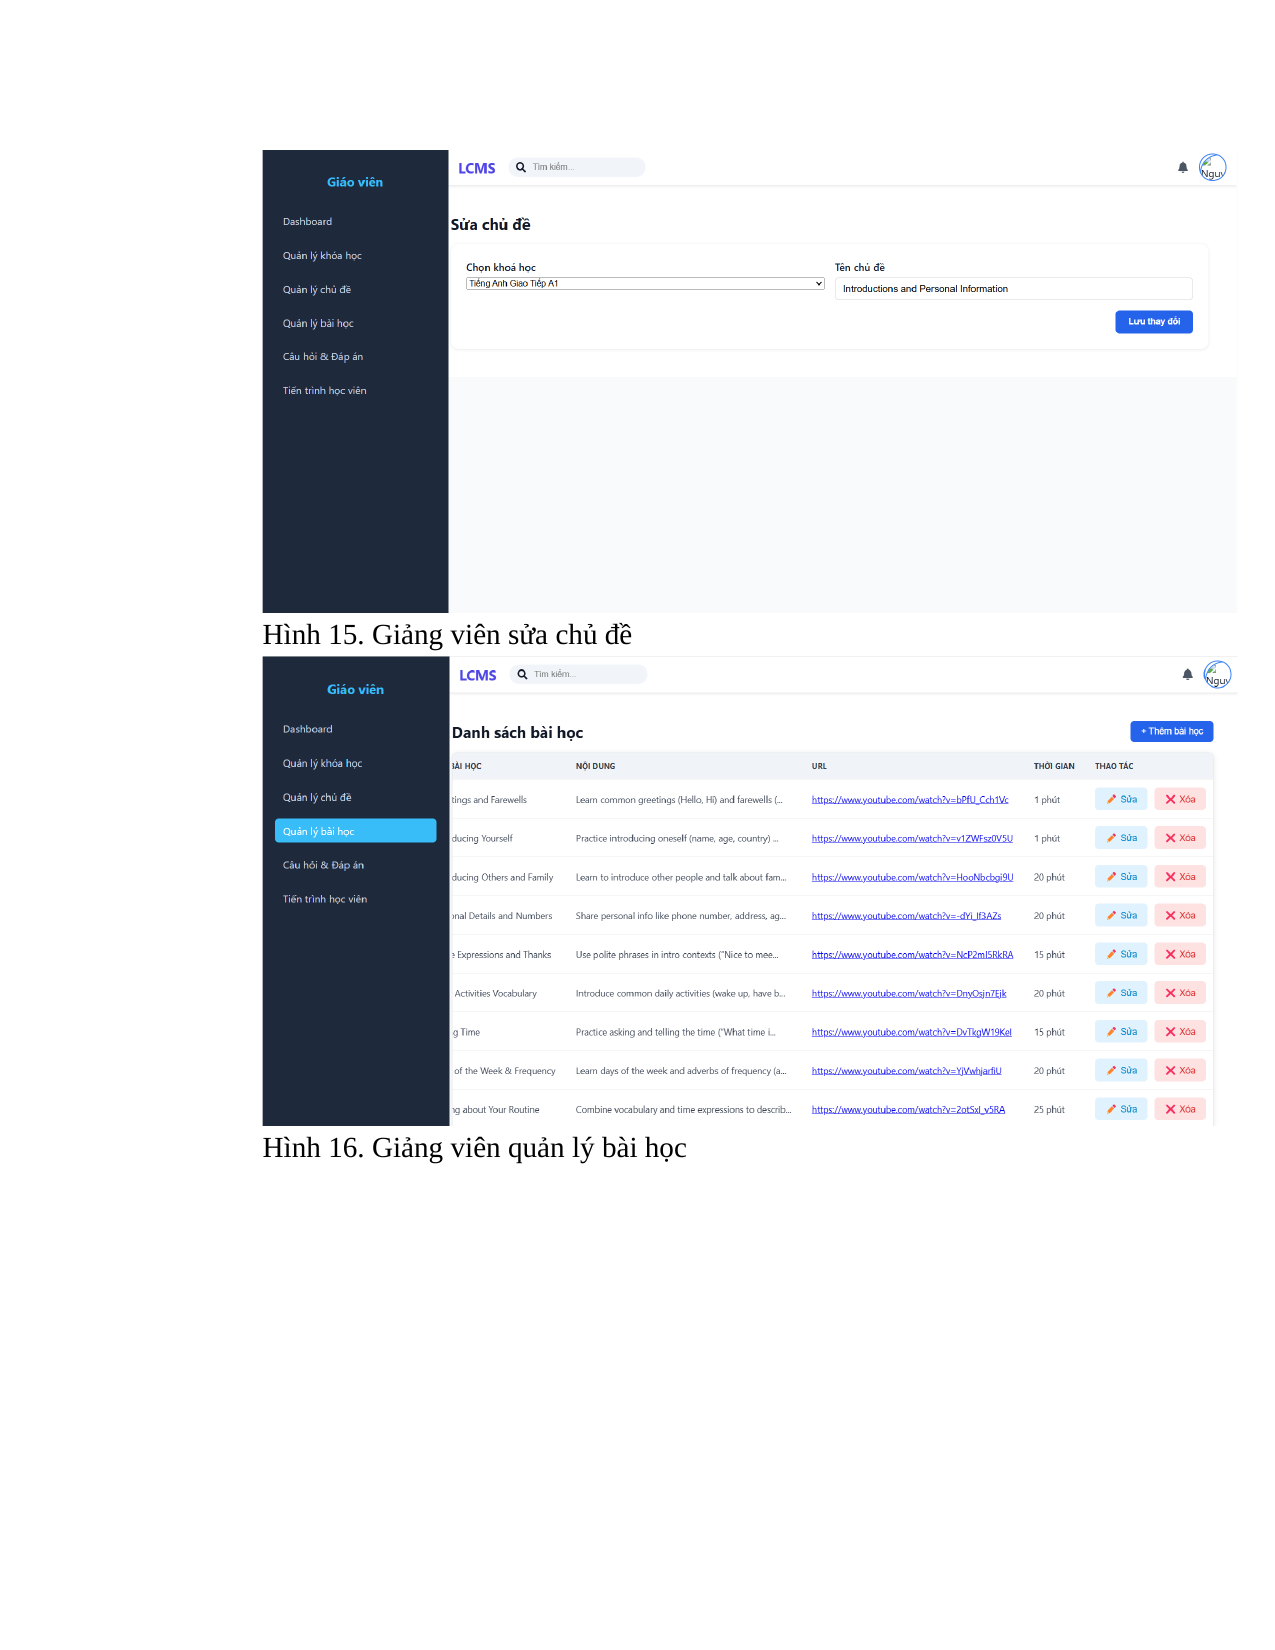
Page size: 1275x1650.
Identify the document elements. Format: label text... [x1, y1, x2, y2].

picture [262, 150, 1238, 613]
list Hình 16. Giảng viên quản lý bài học [262, 1126, 1125, 1164]
list Hình 15. Giảng viên sửa chủ đề [262, 617, 1125, 651]
picture [262, 656, 1238, 1126]
